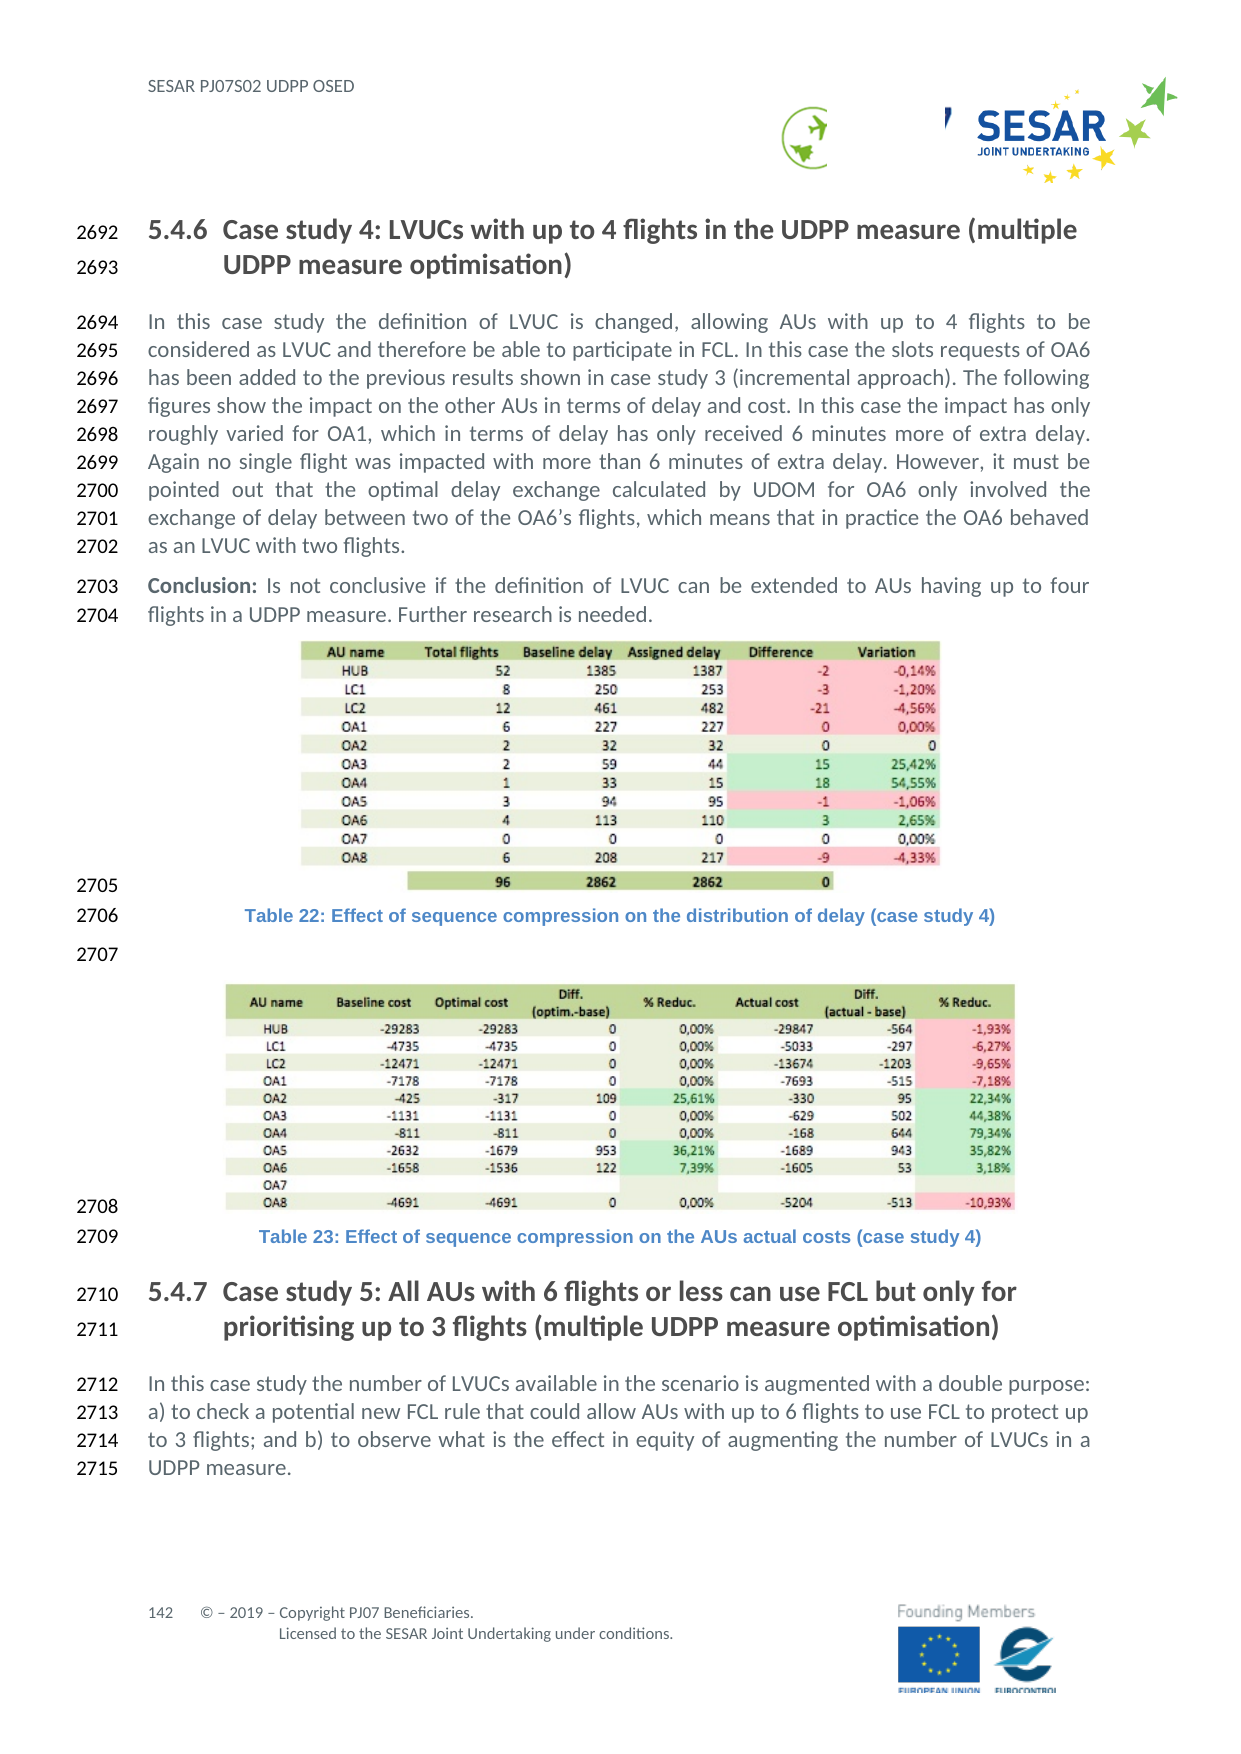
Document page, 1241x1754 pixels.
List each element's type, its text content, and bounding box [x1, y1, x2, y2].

text Table 22: Effect of sequence compression on the distribution of delay (case study 4) [148, 905, 1092, 927]
text Conclusion: Is not conclusive if the definition of LVUC can be extended to AUs having up to four flights in a UDPP measure. Further research is needed. [148, 572, 1092, 628]
picture [297, 640, 943, 893]
text In this case study the number of LVUCs available in the scenario is augmented with a double purpose: a) to check a potential new FCL rule that could allow AUs with up to 6 flights to use FCL to protect up to 3 flights; and b) to observe what is the effect in equity of augmenting the number of LVUCs in a UDPP measure. [148, 1369, 1092, 1481]
picture [767, 79, 958, 180]
picture [222, 980, 1019, 1214]
text Table 23: Effect of sequence compression on the AUs actual costs (case study 4) [148, 1226, 1092, 1248]
subtitle Case study 4: LVUCs with up to 4 flights in the UDPP measure (multiple UDPP measure optimisation) [148, 211, 1092, 282]
text In this case study the definition of LVUC is changed, allowing AUs with up to 4 flights to be considered as LVUC and therefore be able to participate in FCL. In this case the slots requests of OA6 has been added to the previous results shown in case study 3 (incremental approach). The following figures show the impact on the other AUs in terms of delay and cost. In this case the impact has only roughly varied for OA1, which in terms of delay has only received 6 minutes more of extra delay. Again no single flight was impacted with more than 6 minutes of extra delay. However, it must be pointed out that the optimal delay exchange calculated by UDOM for OA6 only involved the exchange of delay between two of the OA6’s flights, which means that in practice the OA6 behaved as an LVUC with two flights. [148, 307, 1092, 559]
subtitle Case study 5: All AUs with 6 flights or less can use FCL but only for prioritising up to 3 flights (multiple UDPP measure optimisation) [148, 1273, 1092, 1344]
